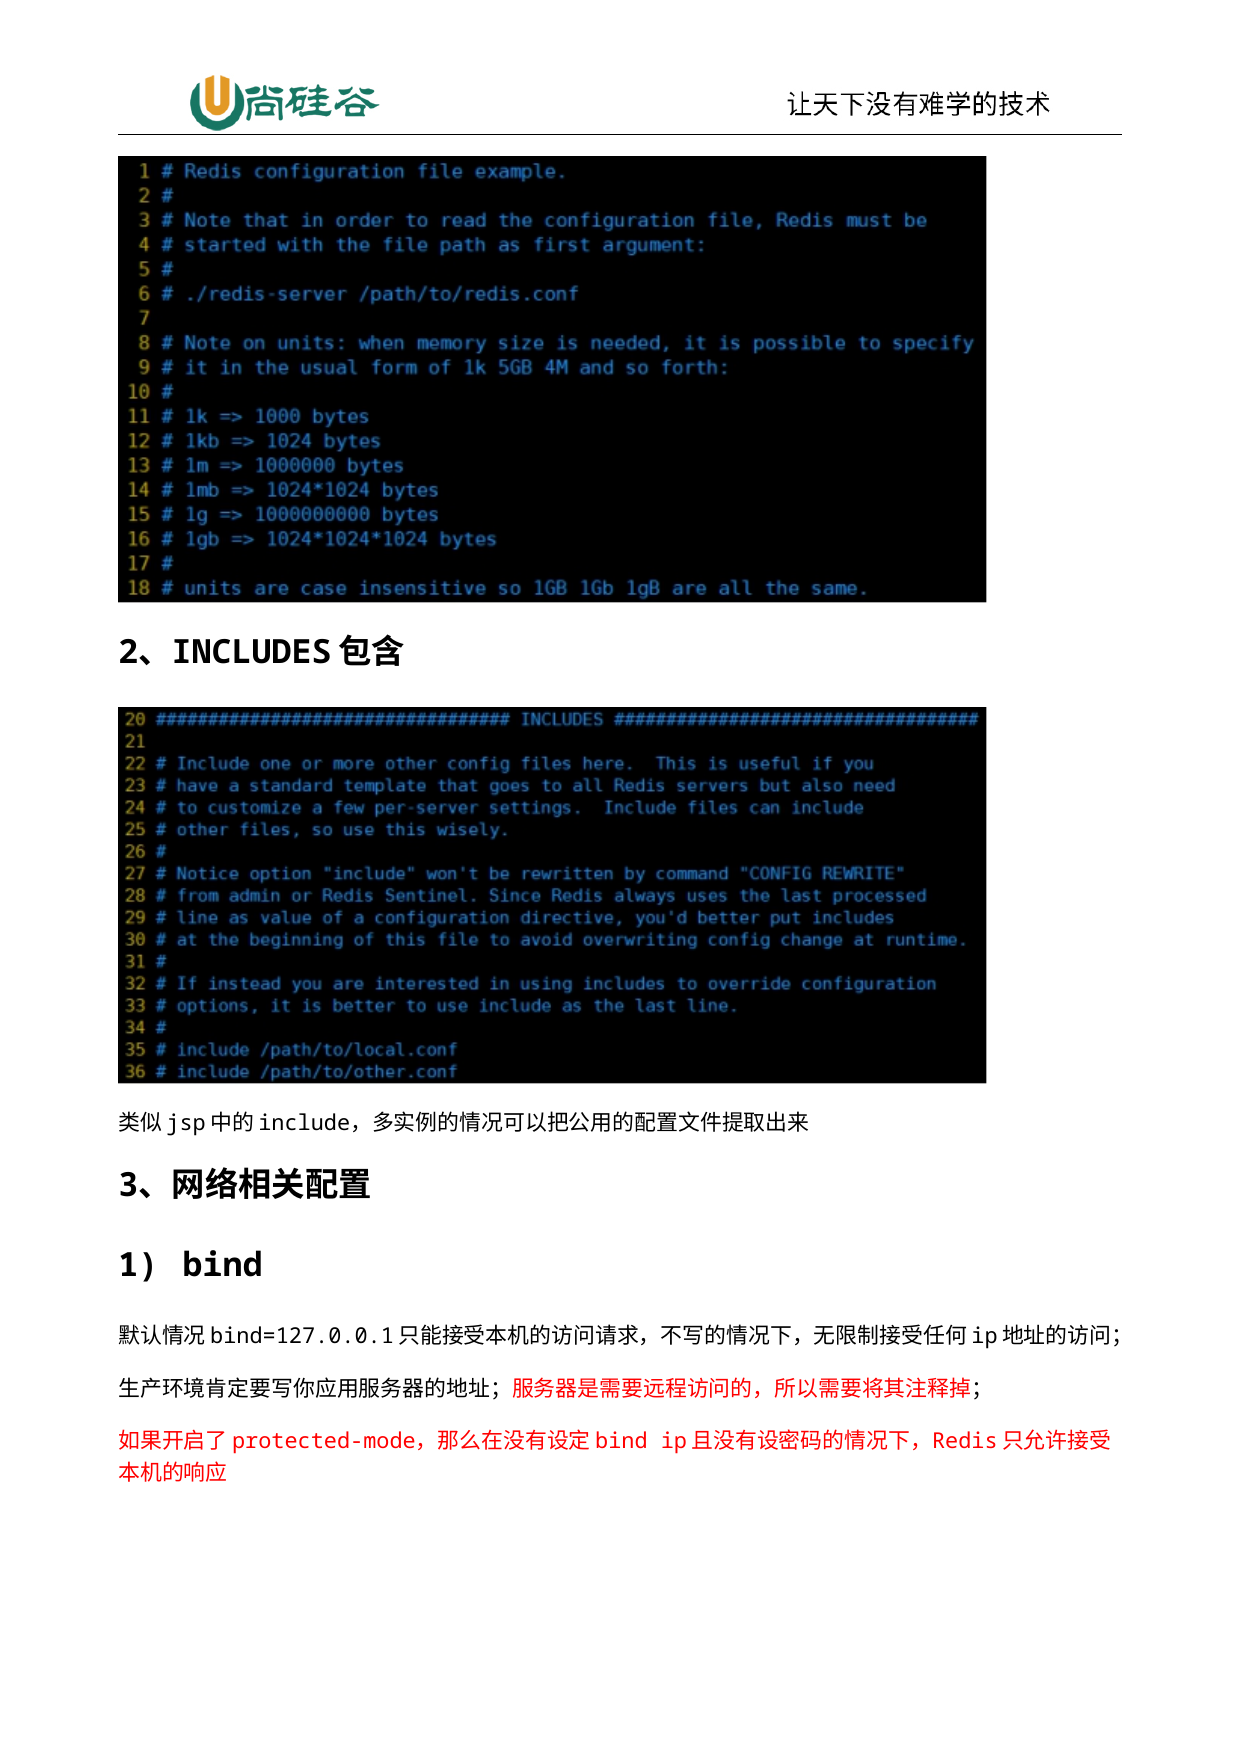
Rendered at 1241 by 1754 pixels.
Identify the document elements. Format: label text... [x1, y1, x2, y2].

text 如果开启了protected-mode，那么在没有设定bind ip且没有设密码的情况下，Redis只允许接受本机的响应 [118, 1423, 1122, 1487]
picture [118, 707, 987, 1085]
list 3、网络相关配置 [118, 1158, 1122, 1206]
picture [187, 73, 1053, 132]
text 生产环境肯定要写你应用服务器的地址；服务器是需要远程访问的，所以需要将其注释掉； [118, 1371, 1122, 1402]
text 默认情况bind=127.0.0.1只能接受本机的访问请求，不写的情况下，无限制接受任何ip地址的访问； [118, 1318, 1122, 1350]
list bind [118, 1241, 1122, 1286]
text 类似jsp中的include，多实例的情况可以把公用的配置文件提取出来 [118, 1105, 1122, 1137]
picture [118, 156, 987, 604]
list 2、INCLUDES包含 [118, 625, 1122, 673]
